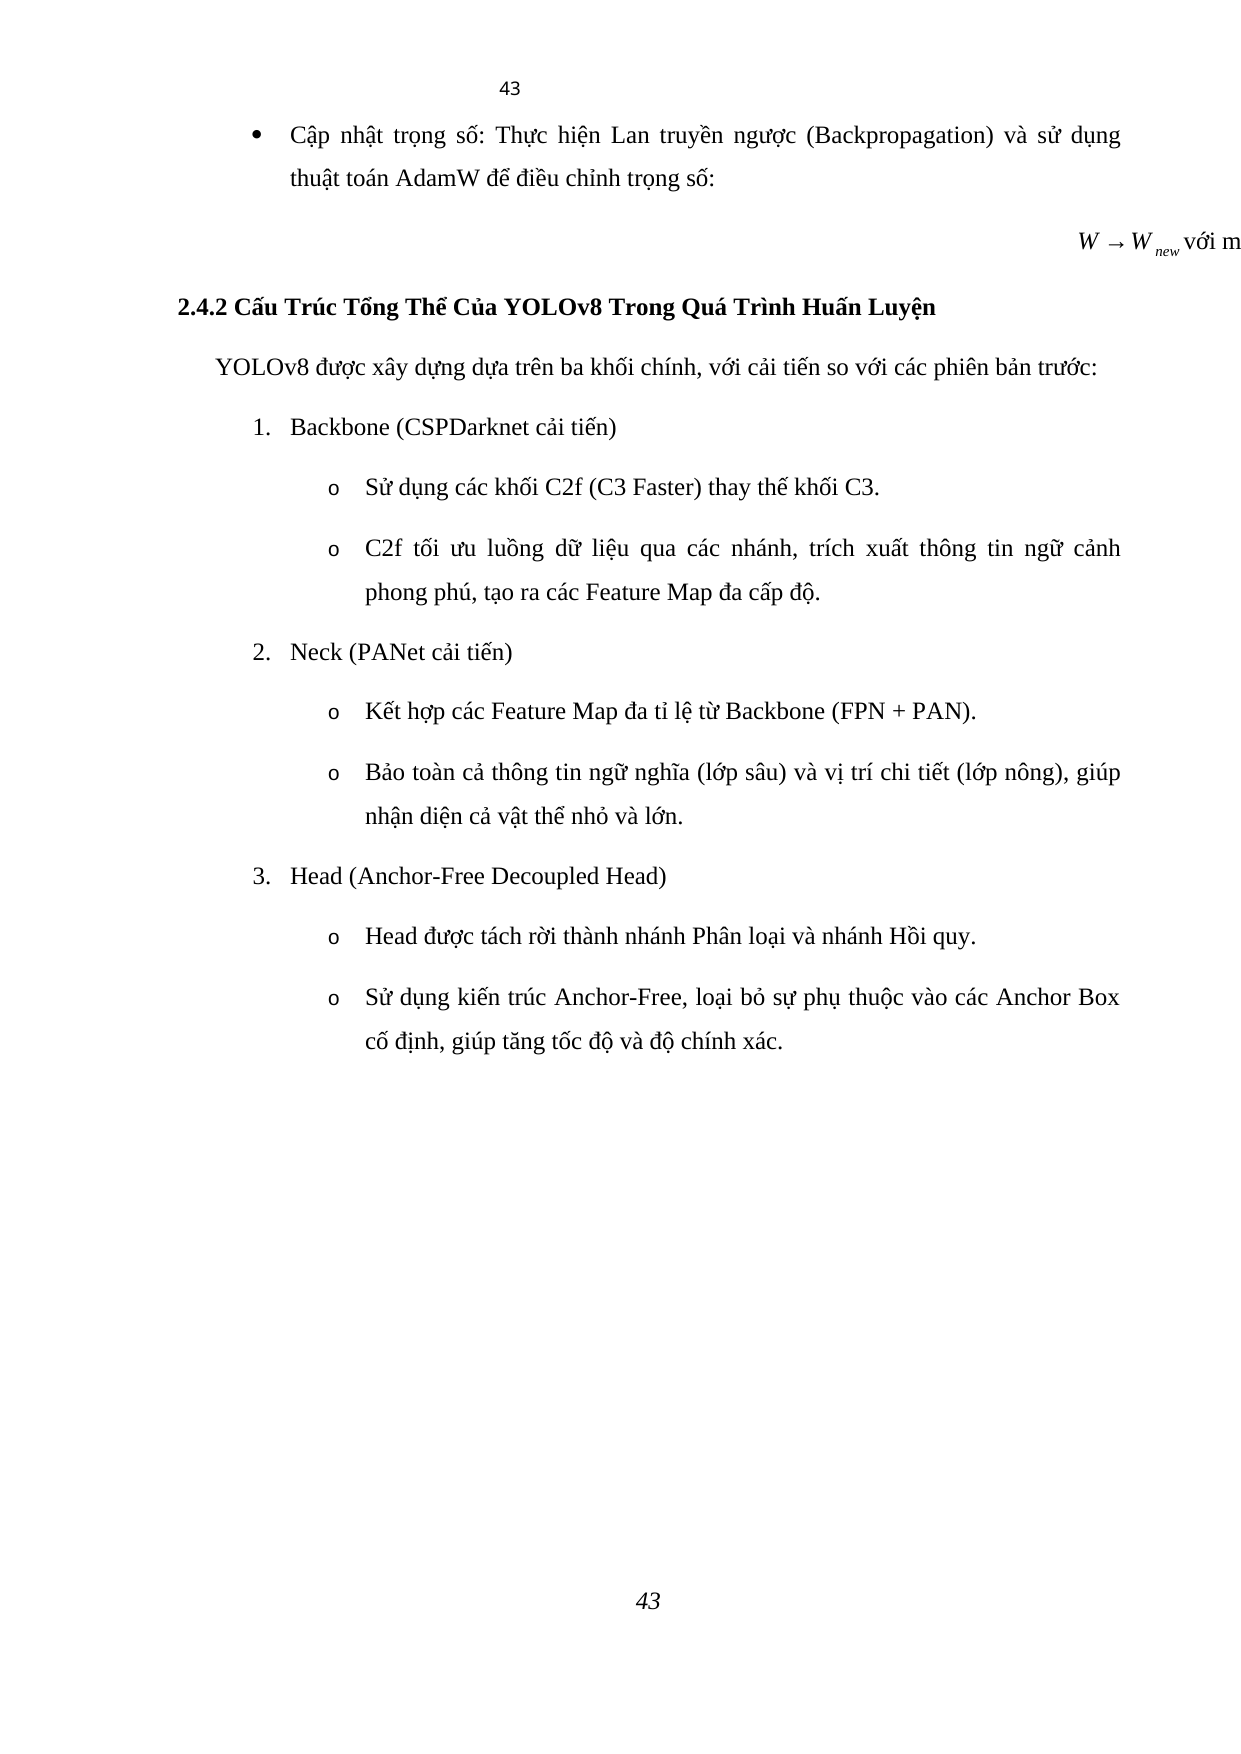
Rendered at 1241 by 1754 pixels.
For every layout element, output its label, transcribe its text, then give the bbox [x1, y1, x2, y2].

list Head được tách rời thành nhánh Phân loại và nhánh Hồi quy. [327, 921, 1121, 951]
list Cập nhật trọng số: Thực hiện Lan truyền ngược (Backpropagation) và sử dụng thuật toán AdamW để điều chỉnh trọng số: [252, 120, 1121, 192]
text 2.4.2 Cấu Trúc Tổng Thể Của YOLOv8 Trong Quá Trình Huấn Luyện [177, 292, 1121, 321]
list Head (Anchor-Free Decoupled Head) [252, 861, 1121, 890]
list Kết hợp các Feature Map đa tỉ lệ từ Backbone (FPN + PAN). [327, 696, 1121, 726]
list Sử dụng các khối C2f (C3 Faster) thay thế khối C3. [327, 472, 1121, 501]
list C2f tối ưu luồng dữ liệu qua các nhánh, trích xuất thông tin ngữ cảnh phong phú, tạo ra các Feature Map đa cấp độ. [327, 533, 1121, 606]
list Bảo toàn cả thông tin ngữ nghĩa (lớp sâu) và vị trí chi tiết (lớp nông), giúp nhận diện cả vật thể nhỏ và lớn. [327, 757, 1121, 830]
list Sử dụng kiến trúc Anchor-Free, loại bỏ sự phụ thuộc vào các Anchor Box cố định, giúp tăng tốc độ và độ chính xác. [327, 982, 1121, 1055]
list Backbone (CSPDarknet cải tiến) [252, 412, 1121, 441]
list Neck (PANet cải tiến) [252, 637, 1121, 665]
text YOLOv8 được xây dựng dựa trên ba khối chính, với cải tiến so với các phiên bản trước: [177, 352, 1121, 381]
